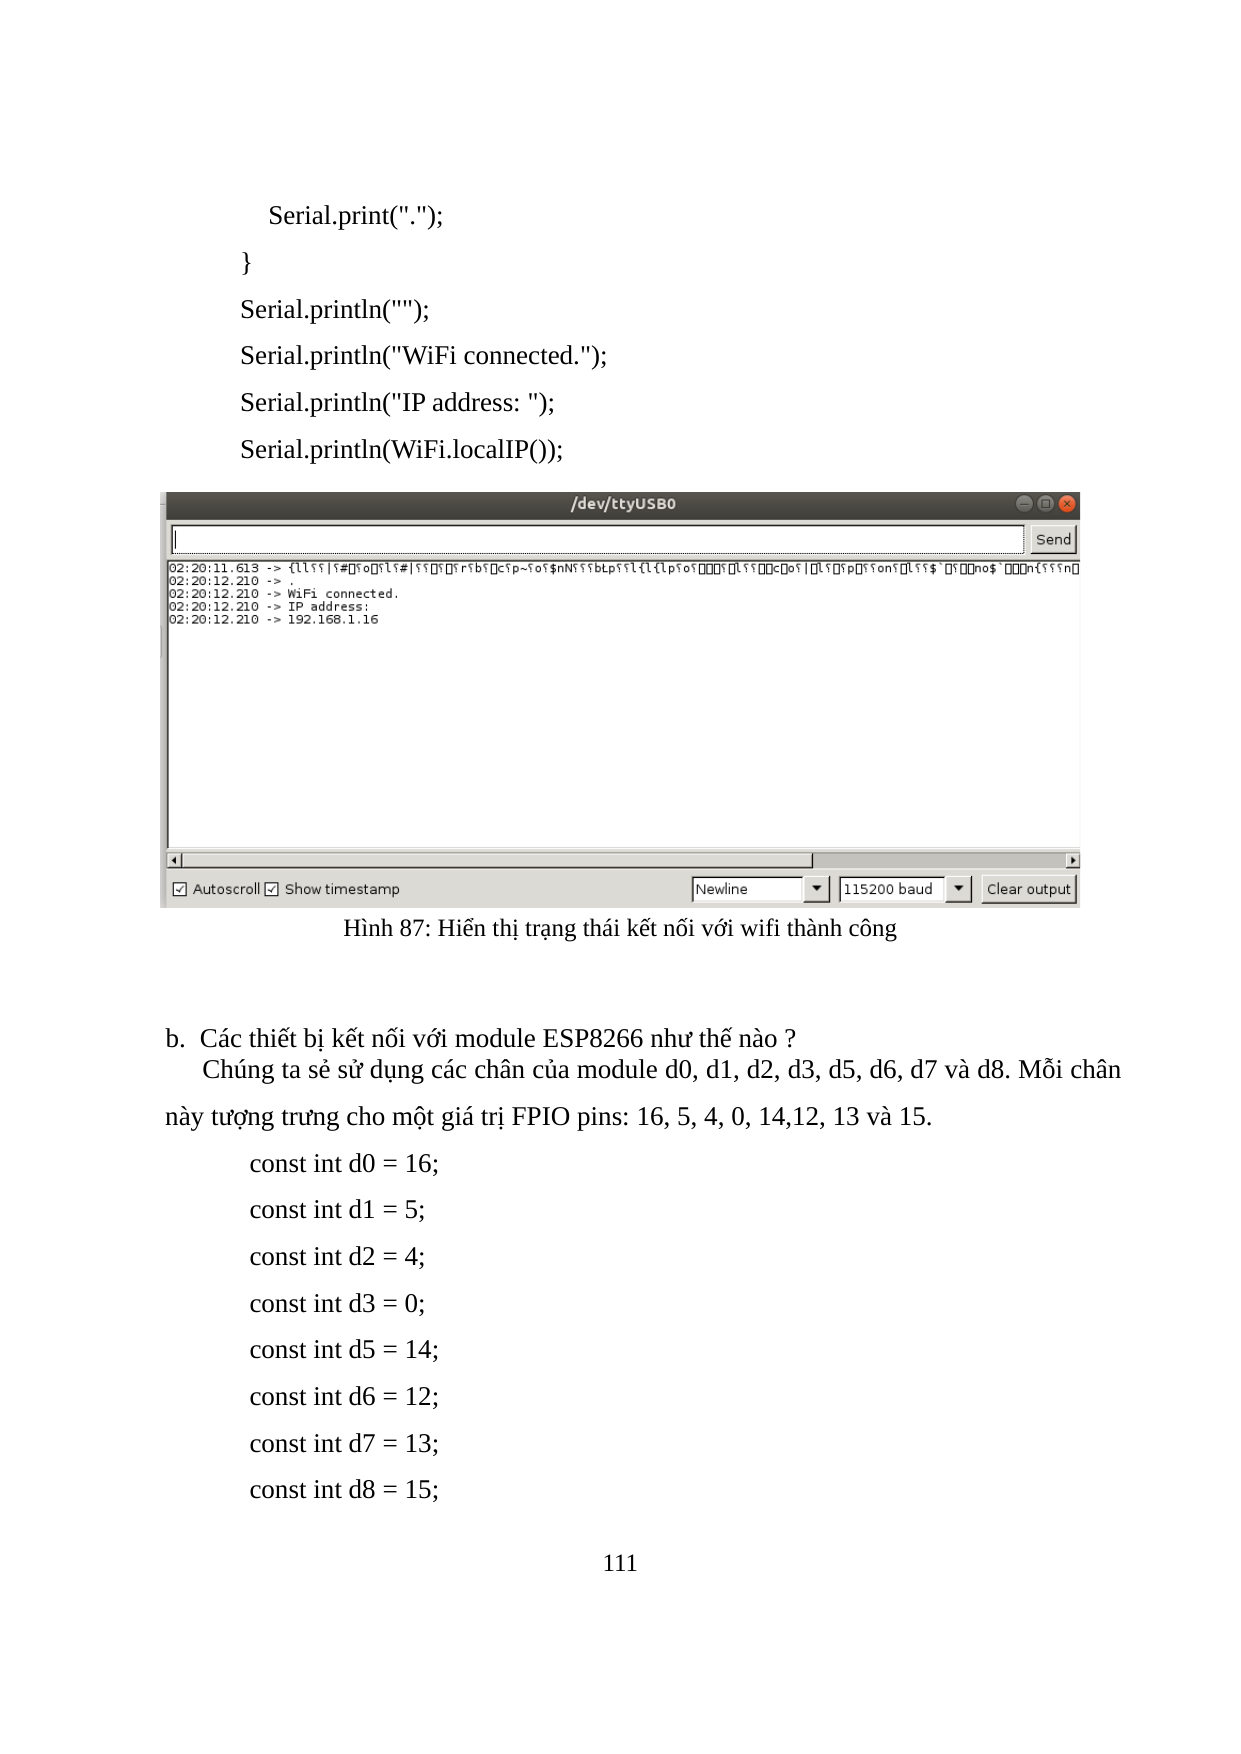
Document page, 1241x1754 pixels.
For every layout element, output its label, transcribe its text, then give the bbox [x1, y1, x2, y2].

text const int d2 = 4; [249, 1240, 1122, 1271]
text Serial.println("WiFi connected."); [193, 339, 1122, 371]
text const int d3 = 0; [249, 1287, 1122, 1318]
text Serial.println(""); [193, 293, 1122, 324]
text Serial.print("."); [193, 199, 1122, 231]
text const int d0 = 16; [249, 1147, 1122, 1178]
text Chúng ta sẻ sử dụng các chân của module d0, d1, d2, d3, d5, d6, d7 và d8. Mỗi chân này tượng trưng cho một giá trị FPIO pins: 16, 5, 4, 0, 14,12, 13 và 15. [118, 1053, 1122, 1131]
text const int d8 = 15; [249, 1473, 1122, 1504]
text const int d1 = 5; [249, 1193, 1122, 1224]
text const int d6 = 12; [249, 1380, 1122, 1411]
text b. Các thiết bị kết nối với module ESP8266 như thế nào ? [118, 1022, 1122, 1053]
text Serial.println(WiFi.localIP()); [193, 433, 1122, 464]
text const int d7 = 13; [249, 1427, 1122, 1458]
picture [160, 492, 1081, 908]
text } [193, 246, 1122, 277]
text Serial.println("IP address: "); [193, 386, 1122, 417]
text const int d5 = 14; [249, 1333, 1122, 1364]
